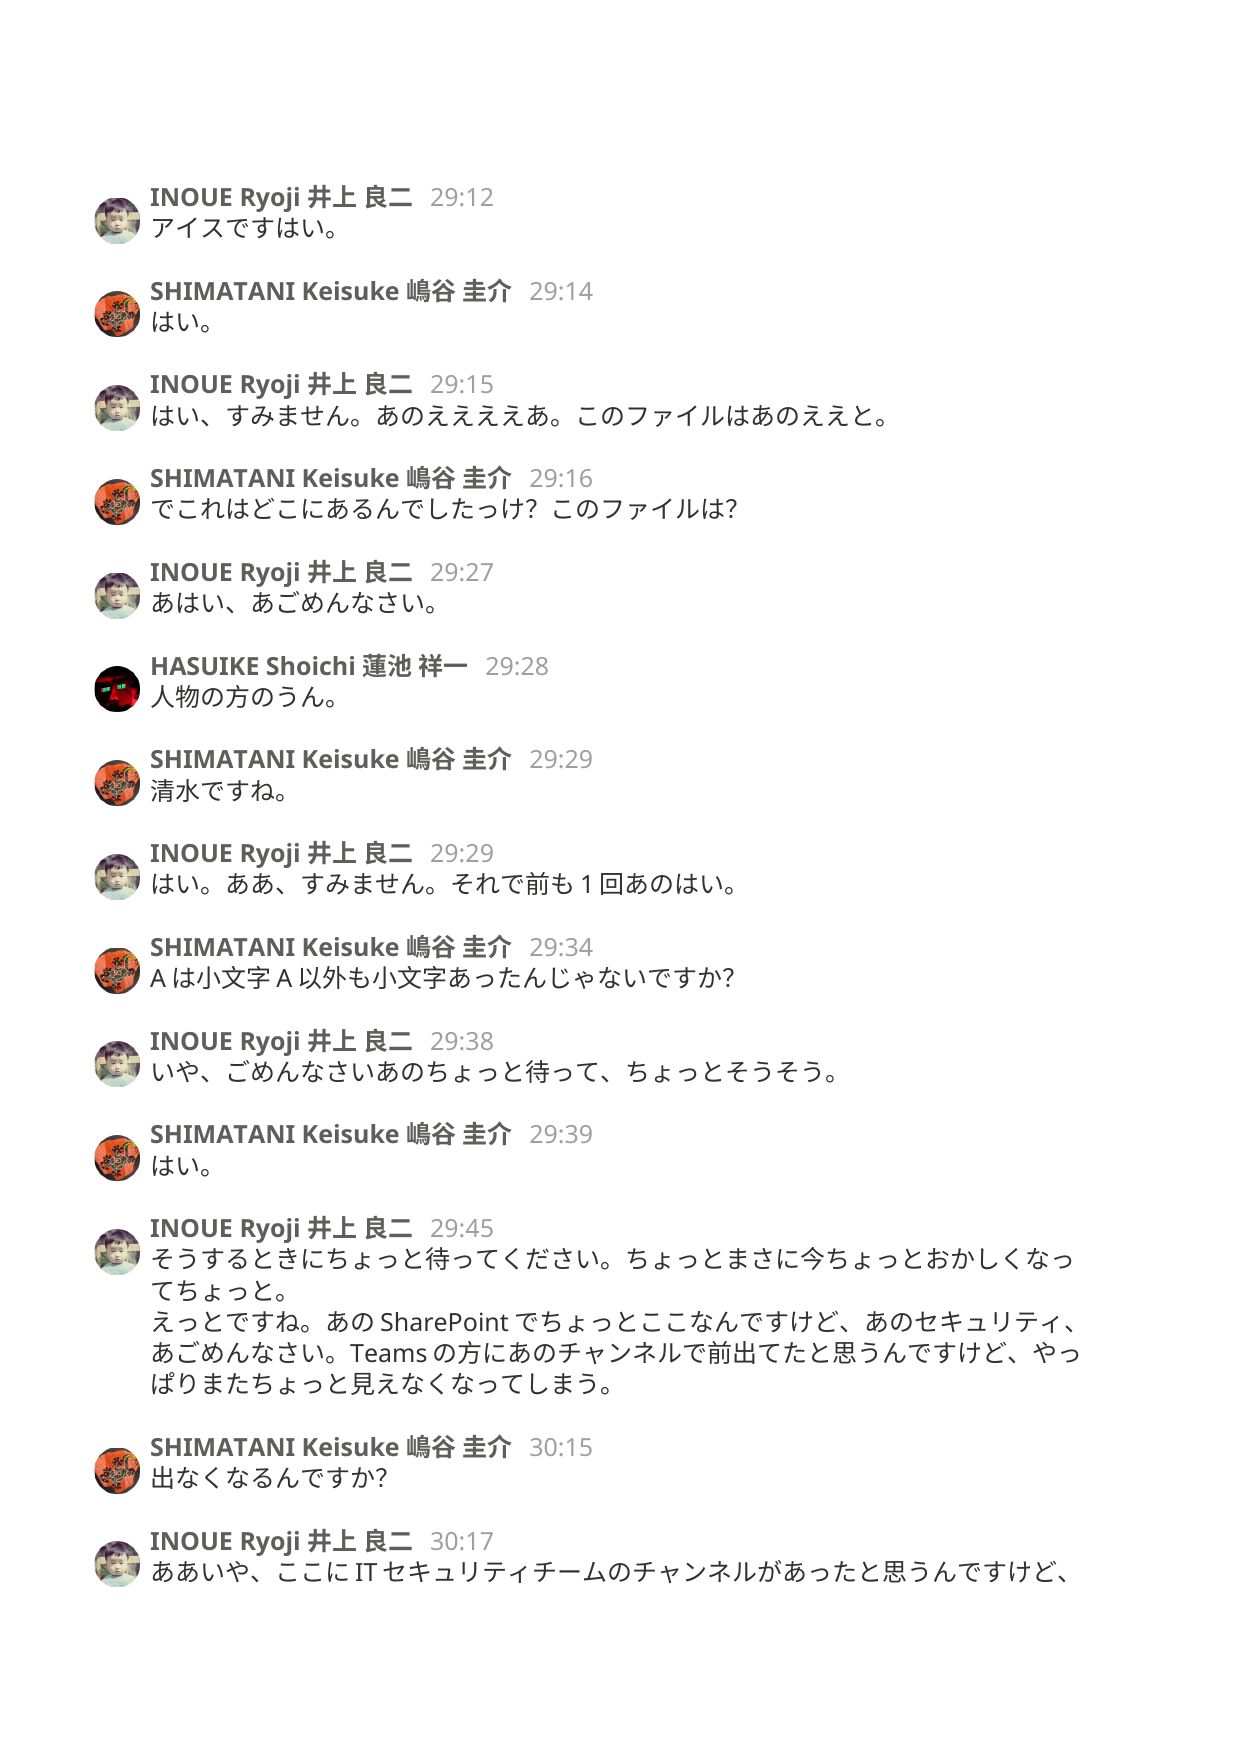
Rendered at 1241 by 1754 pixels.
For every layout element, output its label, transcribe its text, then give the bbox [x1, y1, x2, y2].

picture [94, 573, 140, 619]
picture [94, 666, 140, 712]
text SHIMATANI Keisuke 嶋谷 圭介 29:16 でこれはどこにあるんでしたっけ？このファイルは？ [150, 431, 1090, 525]
picture [94, 948, 140, 994]
text SHIMATANI Keisuke 嶋谷 圭介 29:29 清水ですね。 [150, 712, 1090, 806]
picture [94, 1448, 140, 1494]
text INOUE Ryoji 井上 良二 29:15 はい、すみません。あのええええあ。このファイルはあのええと。 [150, 337, 1090, 431]
picture [94, 854, 140, 900]
text SHIMATANI Keisuke 嶋谷 圭介 29:34 Aは小文字A以外も小文字あったんじゃないですか？ [150, 900, 1090, 994]
picture [94, 1541, 140, 1587]
text SHIMATANI Keisuke 嶋谷 圭介 29:39 はい。 [150, 1087, 1090, 1181]
text INOUE Ryoji 井上 良二 29:38 いや、ごめんなさいあのちょっと待って、ちょっとそうそう。 [150, 994, 1090, 1087]
text INOUE Ryoji 井上 良二 29:45 そうするときにちょっと待ってください。ちょっとまさに今ちょっとおかしくなってちょっと。 えっとですね。あのSharePointでちょっとここなんですけど、あのセキュリティ、あごめんなさい。Teamsの方にあのチャンネルで前出てたと思うんですけど、やっぱりまたちょっと見えなくなってしまう。 [150, 1181, 1090, 1400]
picture [94, 1135, 140, 1181]
text SHIMATANI Keisuke 嶋谷 圭介 30:15 出なくなるんですか？ [150, 1400, 1090, 1494]
text INOUE Ryoji 井上 良二 29:12 アイスですはい。 [150, 150, 1090, 244]
picture [94, 1041, 140, 1087]
text HASUIKE Shoichi 蓮池 祥一 29:28 人物の方のうん。 [150, 619, 1090, 712]
text SHIMATANI Keisuke 嶋谷 圭介 29:14 はい。 [150, 244, 1090, 337]
picture [94, 479, 140, 525]
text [150, 1494, 1090, 1587]
text INOUE Ryoji 井上 良二 29:29 はい。ああ、すみません。それで前も1回あのはい。 [150, 806, 1090, 900]
picture [94, 291, 140, 337]
picture [94, 760, 140, 806]
picture [94, 1229, 140, 1275]
picture [94, 198, 140, 244]
text INOUE Ryoji 井上 良二 29:27 あはい、あごめんなさい。 [150, 525, 1090, 619]
picture [94, 385, 140, 431]
